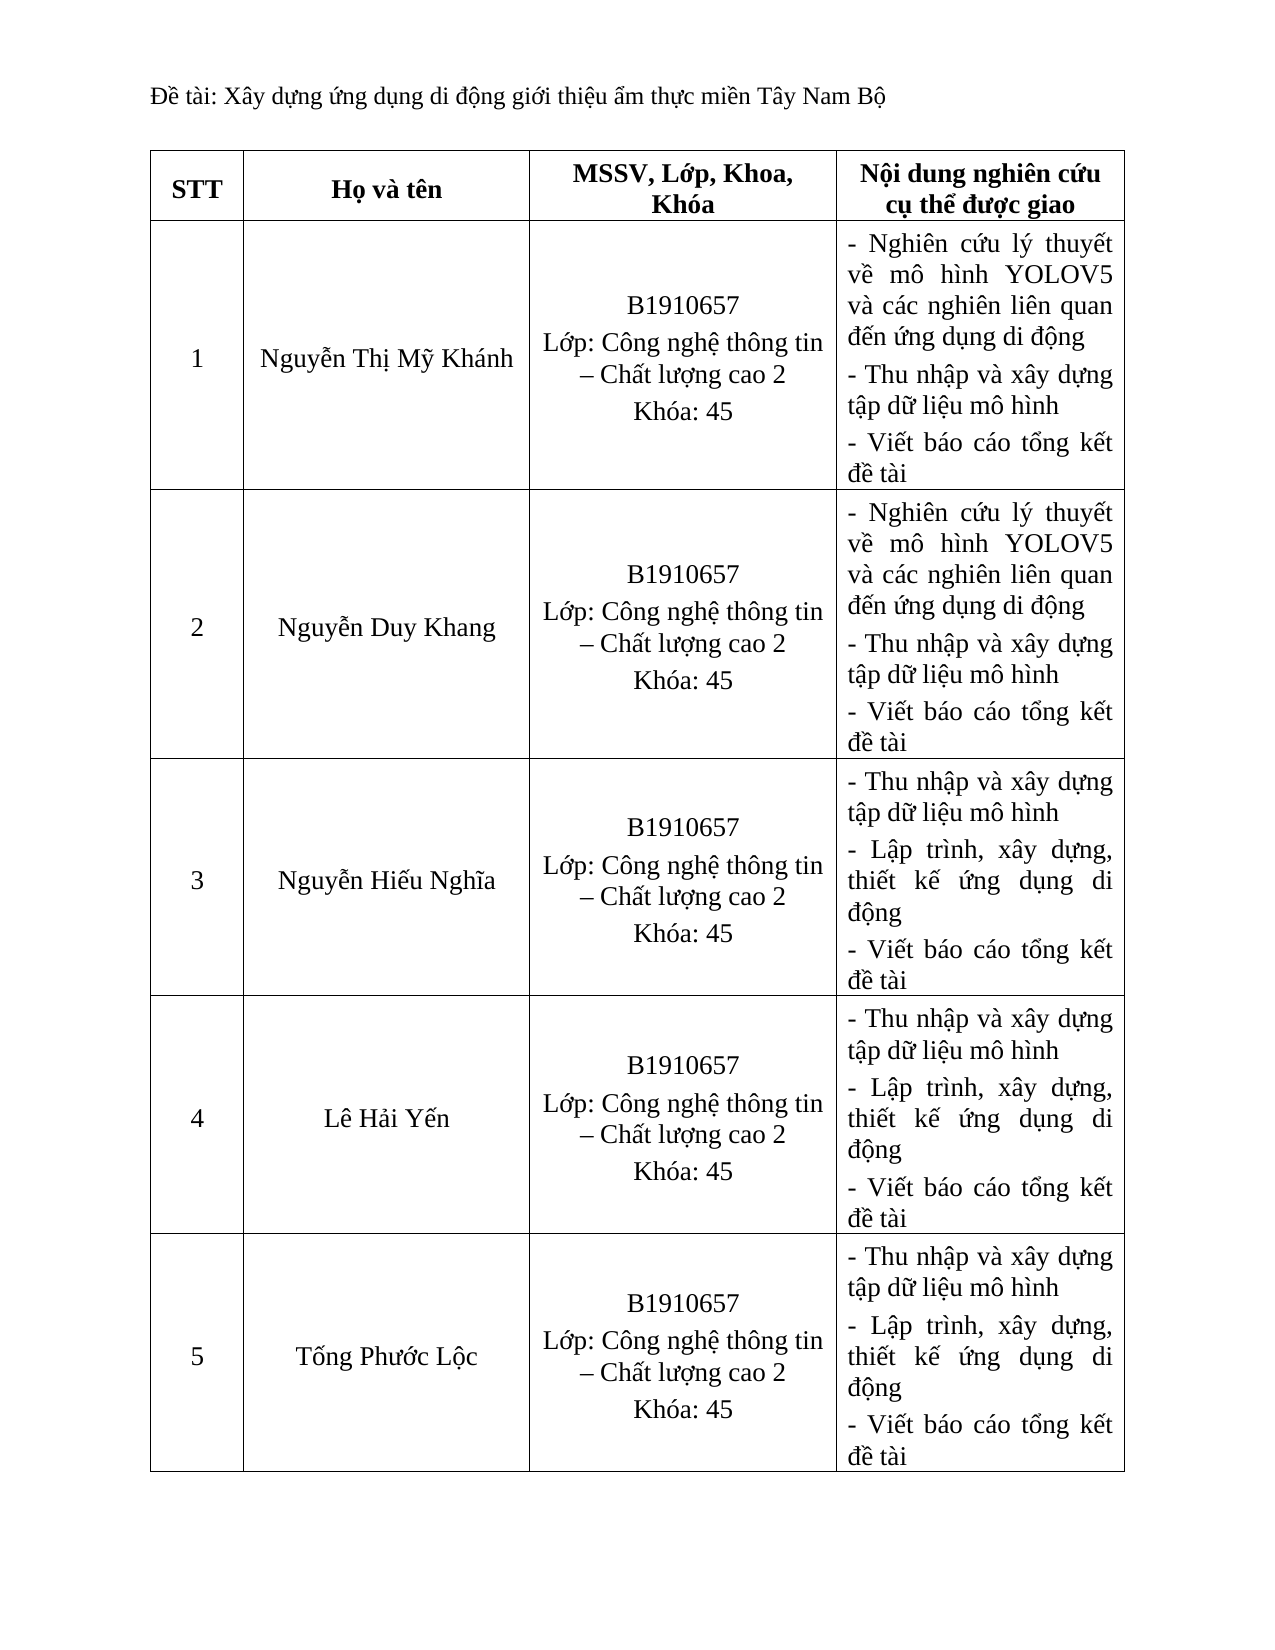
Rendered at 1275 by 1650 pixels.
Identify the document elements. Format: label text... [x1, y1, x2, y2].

table_header Nội dung nghiên cứu cụ thể được giao [837, 151, 1124, 219]
table_cell B1910657 Lớp: Công nghệ thông tin – Chất lượng cao 2 Khóa: 45 [530, 1234, 836, 1471]
table_cell Nguyễn Hiếu Nghĩa [244, 759, 529, 995]
table_cell - Thu nhập và xây dựng tập dữ liệu mô hình - Lập trình, xây dựng, thiết kế ứng dụng di động - Viết báo cáo tổng kết đề tài [837, 1234, 1124, 1471]
table_cell B1910657 Lớp: Công nghệ thông tin – Chất lượng cao 2 Khóa: 45 [530, 221, 836, 488]
table_cell Tống Phước Lộc [244, 1234, 529, 1471]
table_cell - Nghiên cứu lý thuyết về mô hình YOLOV5 và các nghiên liên quan đến ứng dụng di động - Thu nhập và xây dựng tập dữ liệu mô hình - Viết báo cáo tổng kết đề tài [837, 490, 1124, 757]
table_cell Nguyễn Duy Khang [244, 490, 529, 757]
table_cell - Thu nhập và xây dựng tập dữ liệu mô hình - Lập trình, xây dựng, thiết kế ứng dụng di động - Viết báo cáo tổng kết đề tài [837, 996, 1124, 1233]
table_header MSSV, Lớp, Khoa, Khóa [530, 151, 836, 219]
table_cell B1910657 Lớp: Công nghệ thông tin – Chất lượng cao 2 Khóa: 45 [530, 996, 836, 1233]
table_cell 3 [151, 759, 243, 995]
table_header Họ và tên [244, 151, 529, 219]
table_cell Lê Hải Yến [244, 996, 529, 1233]
table_cell - Thu nhập và xây dựng tập dữ liệu mô hình - Lập trình, xây dựng, thiết kế ứng dụng di động - Viết báo cáo tổng kết đề tài [837, 759, 1124, 995]
table_cell Nguyễn Thị Mỹ Khánh [244, 221, 529, 488]
table_header STT [151, 151, 243, 219]
table_cell 2 [151, 490, 243, 757]
table_cell B1910657 Lớp: Công nghệ thông tin – Chất lượng cao 2 Khóa: 45 [530, 759, 836, 995]
table_cell - Nghiên cứu lý thuyết về mô hình YOLOV5 và các nghiên liên quan đến ứng dụng di động - Thu nhập và xây dựng tập dữ liệu mô hình - Viết báo cáo tổng kết đề tài [837, 221, 1124, 488]
table_cell 5 [151, 1234, 243, 1471]
table_cell 1 [151, 221, 243, 488]
table_cell 4 [151, 996, 243, 1233]
table_cell B1910657 Lớp: Công nghệ thông tin – Chất lượng cao 2 Khóa: 45 [530, 490, 836, 757]
